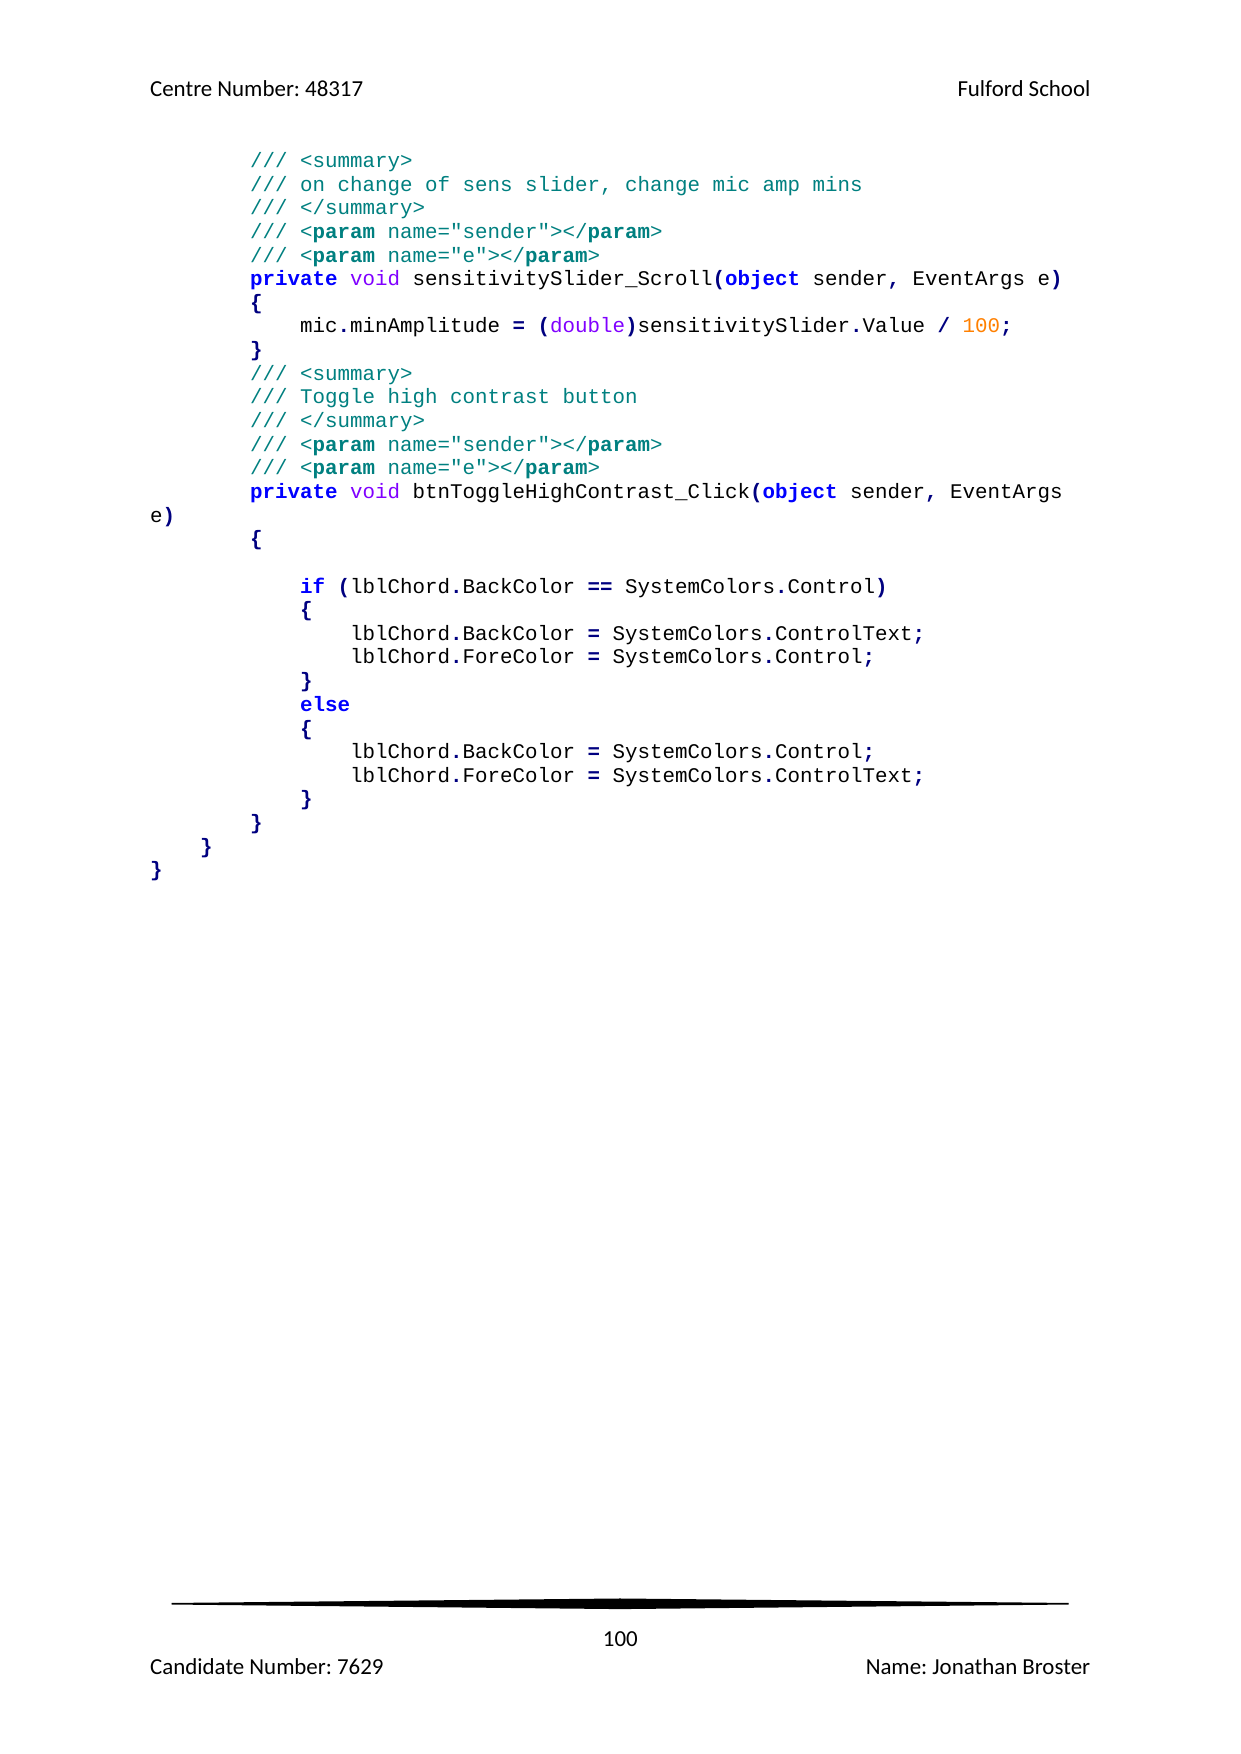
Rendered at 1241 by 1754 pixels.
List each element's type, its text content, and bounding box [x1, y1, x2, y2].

text /// <param name="e"></param> [150, 244, 1090, 268]
text /// on change of sens slider, change mic amp mins [150, 174, 1090, 197]
text lblChord.BackColor = SystemColors.Control; [150, 741, 1090, 765]
text lblChord.ForeColor = SystemColors.Control; [150, 647, 1090, 670]
text } [150, 339, 1090, 363]
text /// <summary> [150, 150, 1090, 174]
text { [150, 292, 1090, 316]
text /// </summary> [150, 197, 1090, 221]
text lblChord.ForeColor = SystemColors.ControlText; [150, 765, 1090, 788]
text } [150, 788, 1090, 812]
text else [150, 694, 1090, 717]
text } [150, 859, 1090, 883]
text if (lblChord.BackColor == SystemColors.Control) [150, 576, 1090, 599]
text /// </summary> [150, 410, 1090, 434]
text private void sensitivitySlider_Scroll(object sender, EventArgs e) [150, 268, 1090, 292]
text mic.minAmplitude = (double)sensitivitySlider.Value / 100; [150, 316, 1090, 339]
text lblChord.BackColor = SystemColors.ControlText; [150, 623, 1090, 647]
text } [150, 836, 1090, 859]
text /// <summary> [150, 363, 1090, 386]
text { [150, 717, 1090, 741]
text } [150, 812, 1090, 836]
text /// <param name="sender"></param> [150, 434, 1090, 457]
text } [150, 670, 1090, 694]
text /// <param name="sender"></param> [150, 221, 1090, 244]
text /// Toggle high contrast button [150, 386, 1090, 410]
text private void btnToggleHighContrast_Click(object sender, EventArgs e) [150, 481, 1090, 528]
text { [150, 599, 1090, 623]
text /// <param name="e"></param> [150, 457, 1090, 481]
text { [150, 528, 1090, 552]
